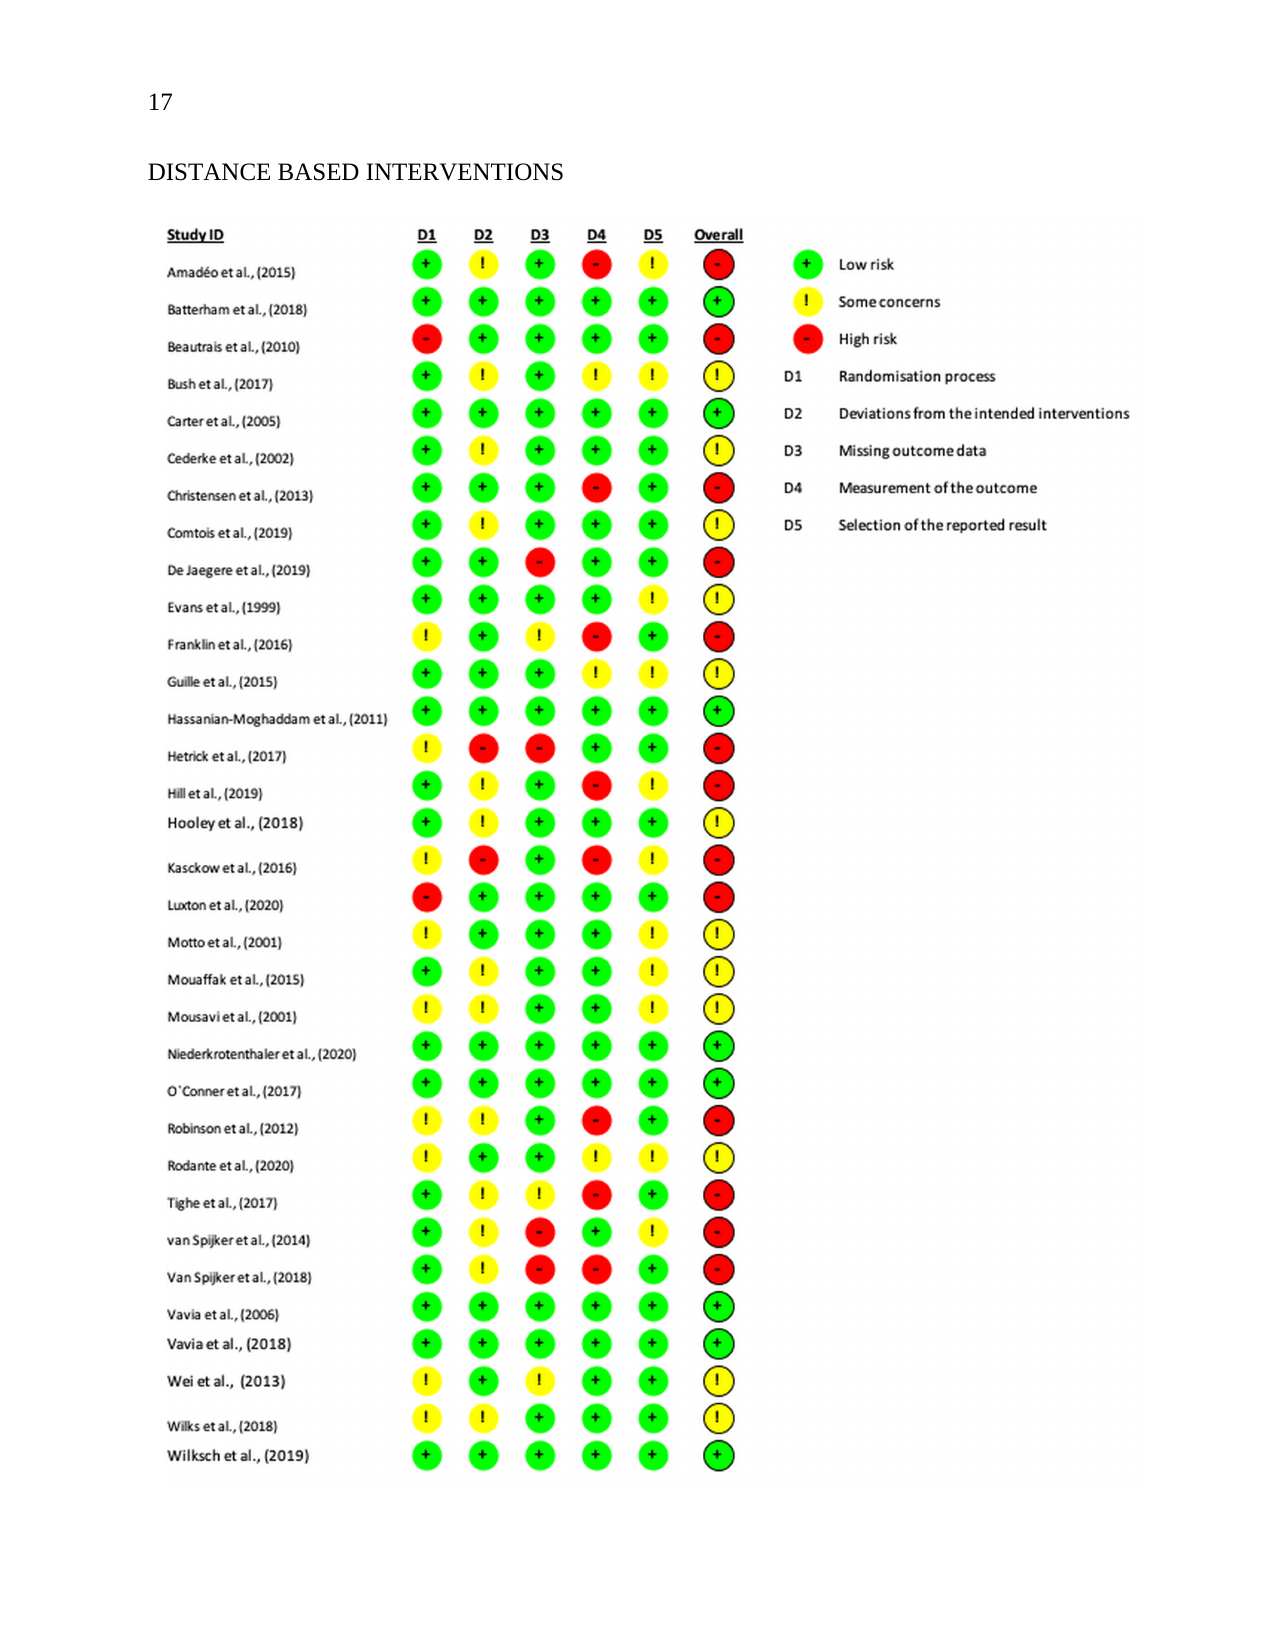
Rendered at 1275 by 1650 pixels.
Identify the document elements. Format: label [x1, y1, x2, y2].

picture [166, 215, 1146, 1488]
